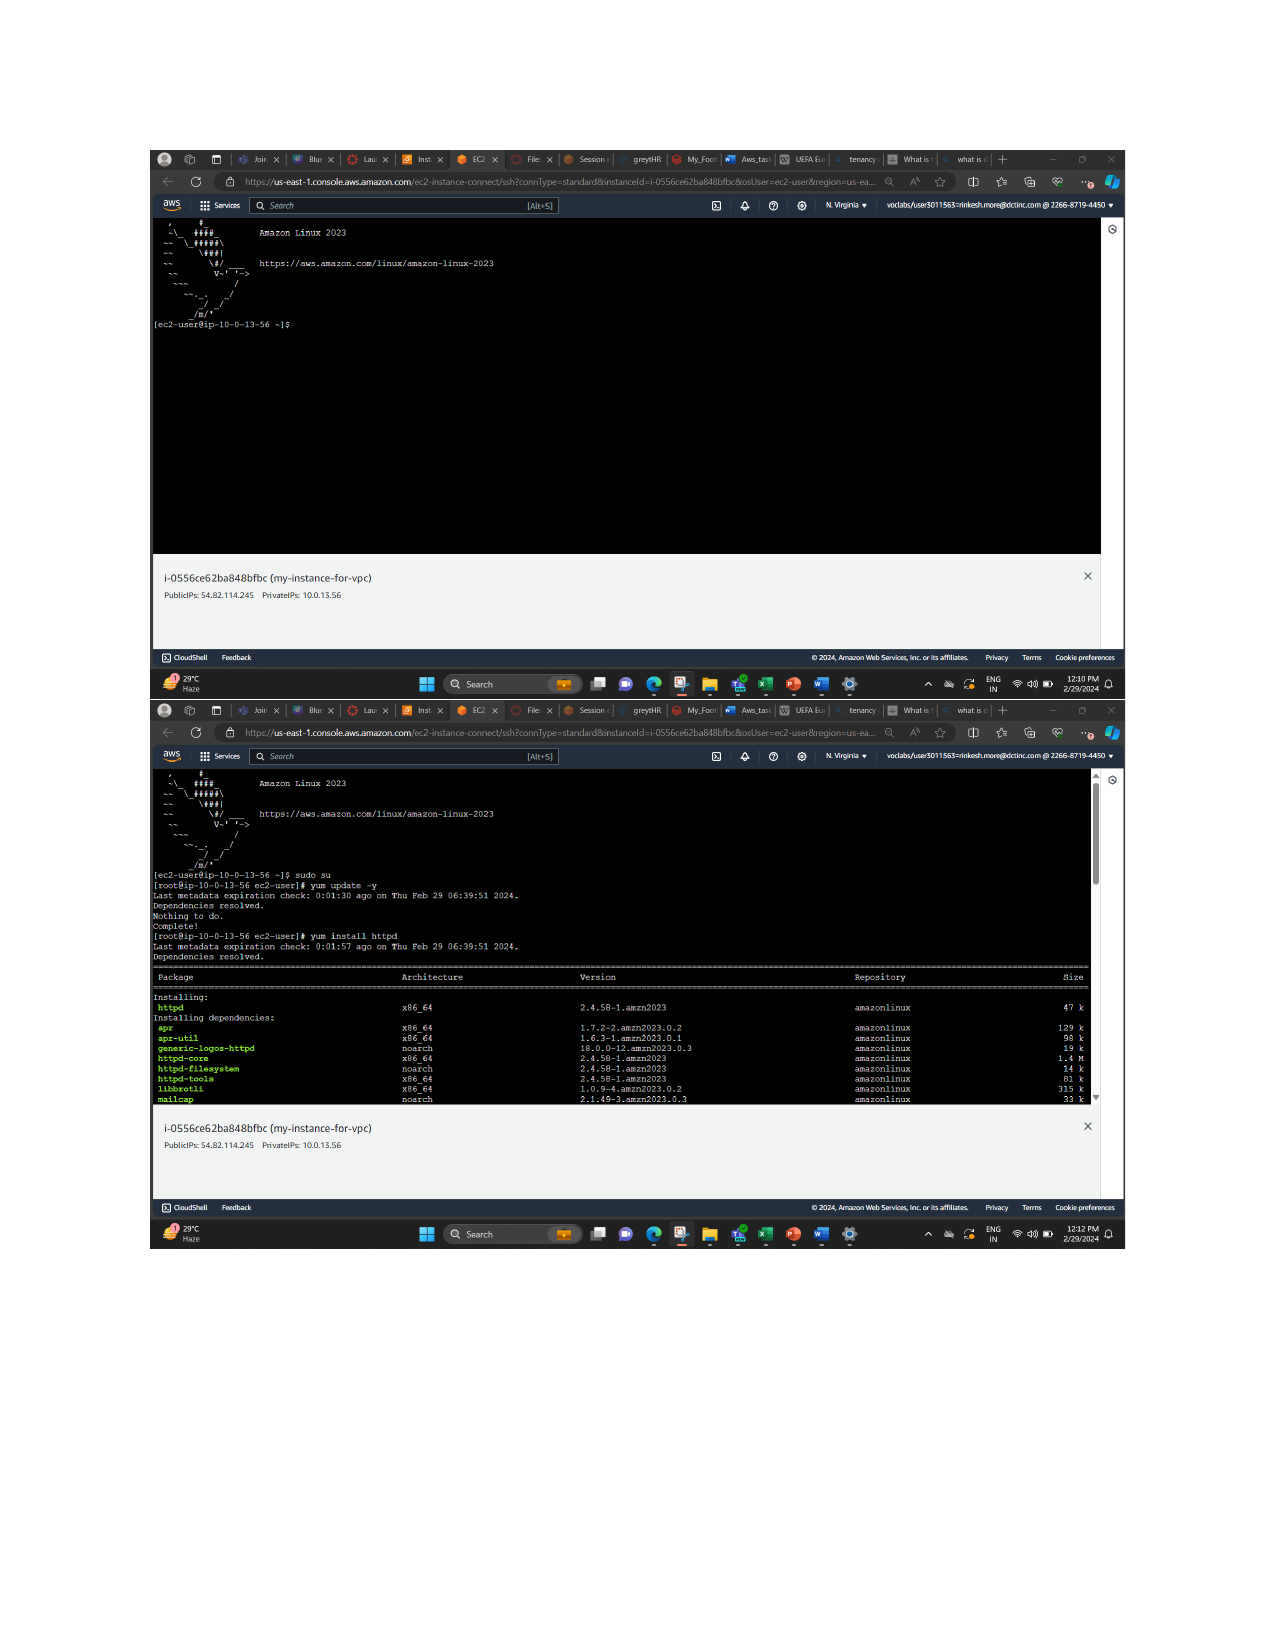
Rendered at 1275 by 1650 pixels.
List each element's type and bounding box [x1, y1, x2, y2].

picture [150, 150, 1125, 699]
picture [150, 700, 1125, 1249]
